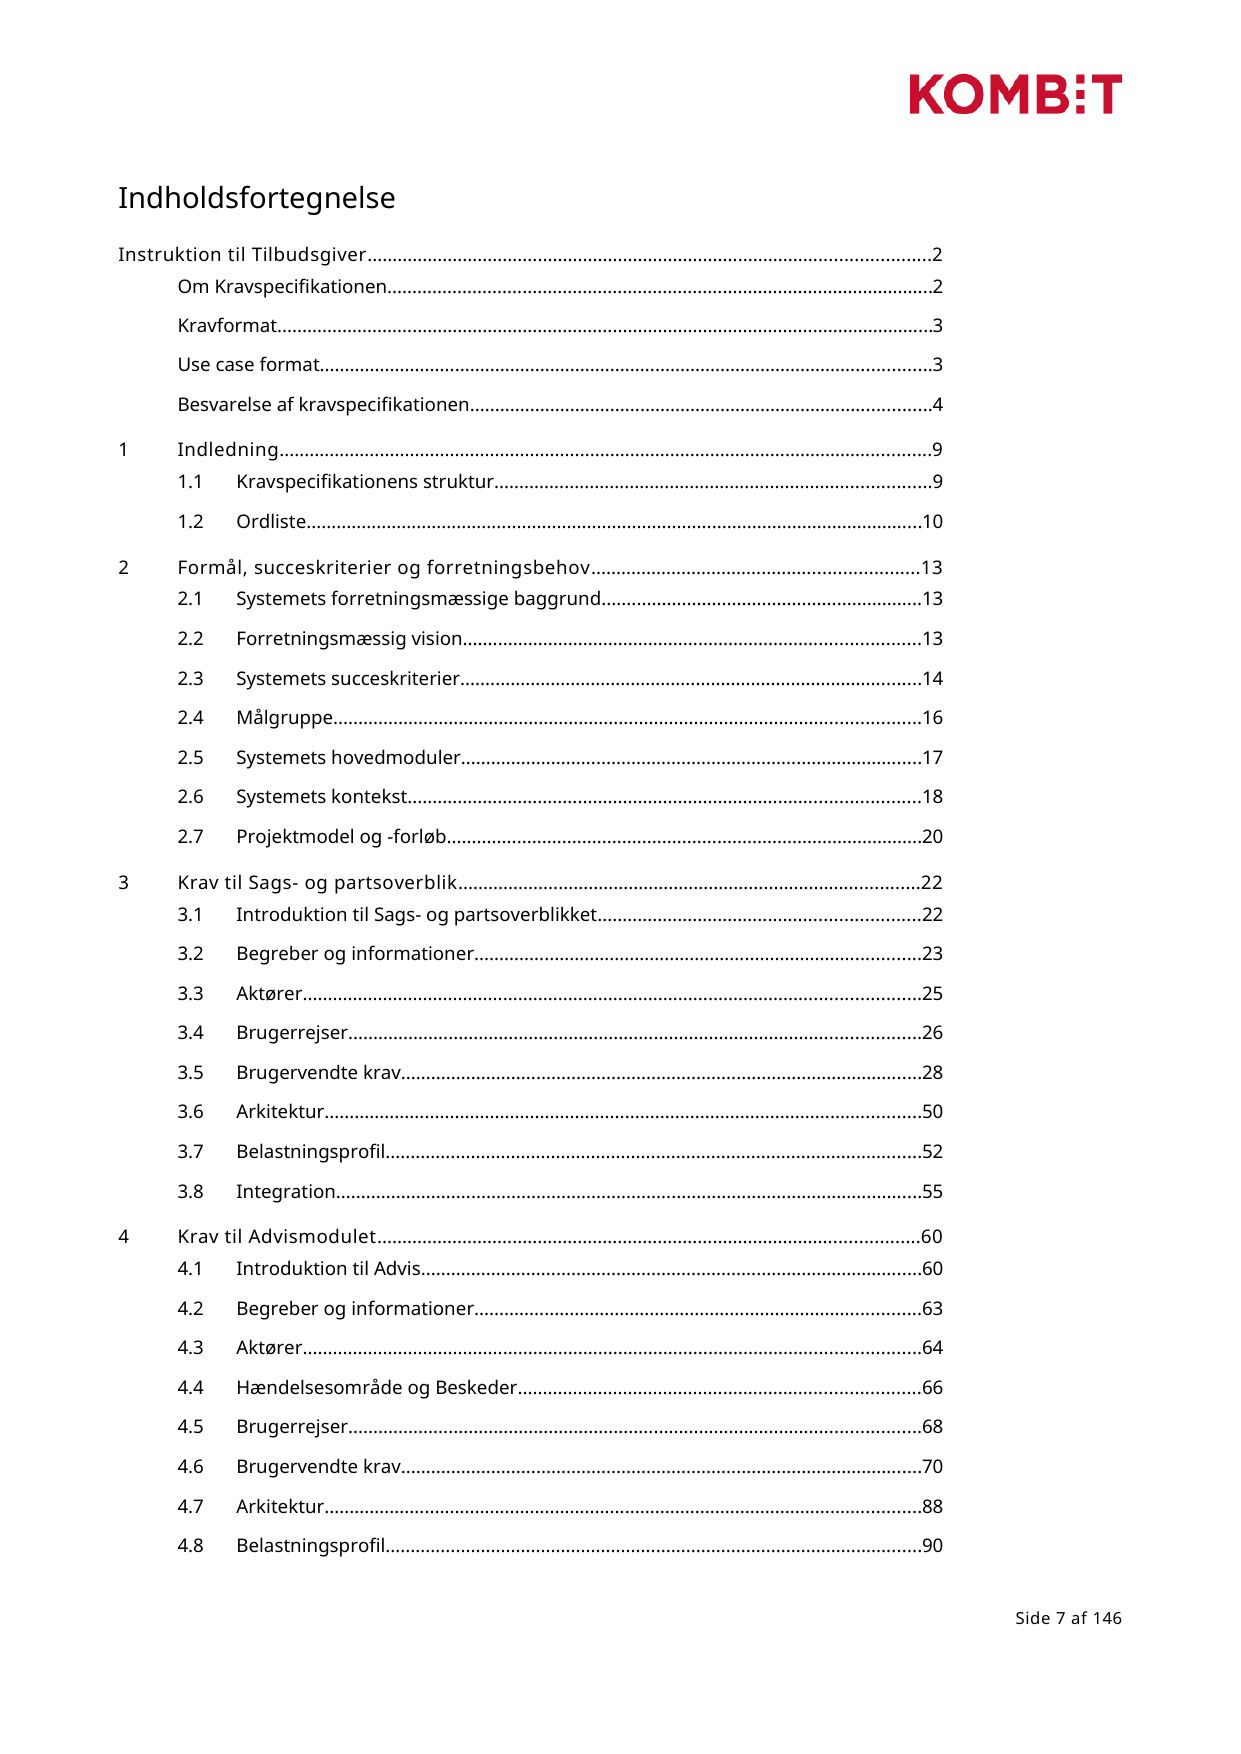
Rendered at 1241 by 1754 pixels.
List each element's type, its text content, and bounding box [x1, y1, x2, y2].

picture [910, 73, 1123, 114]
text 4.4 Hændelsesområde og Beskeder 66 [177, 1374, 1122, 1400]
text Instruktion til Tilbudsgiver 2 [118, 241, 1122, 267]
text 4.8 Belastningsprofil 90 [177, 1533, 1122, 1558]
text 3.8 Integration 55 [177, 1178, 1122, 1203]
text Om Kravspecifikationen 2 [177, 273, 1122, 298]
text 2.4 Målgruppe 16 [177, 704, 1122, 730]
text 2.7 Projektmodel og -forløb 20 [177, 823, 1122, 849]
text 4.1 Introduktion til Advis 60 [177, 1256, 1122, 1281]
text 2 Formål, succeskriterier og forretningsbehov 13 [118, 554, 1122, 579]
text 3.3 Aktører 25 [177, 980, 1122, 1006]
text 2.5 Systemets hovedmoduler 17 [177, 744, 1122, 769]
text 3.5 Brugervendte krav 28 [177, 1059, 1122, 1085]
text 1 Indledning 9 [118, 437, 1122, 462]
text 3 Krav til Sags- og partsoverblik 22 [118, 869, 1122, 894]
text 4.5 Brugerrejser 68 [177, 1414, 1122, 1439]
text 4.2 Begreber og informationer 63 [177, 1295, 1122, 1321]
text 1.2 Ordliste 10 [177, 508, 1122, 534]
text 2.3 Systemets succeskriterier 14 [177, 665, 1122, 690]
text 1.1 Kravspecifikationens struktur 9 [177, 468, 1122, 494]
text Besvarelse af kravspecifikationen 4 [177, 391, 1122, 417]
text Use case format 3 [177, 352, 1122, 377]
text 4.7 Arkitektur 88 [177, 1493, 1122, 1518]
text Indholdsfortegnelse [118, 177, 1122, 217]
text 2.2 Forretningsmæssig vision 13 [177, 625, 1122, 651]
text 3.4 Brugerrejser 26 [177, 1019, 1122, 1045]
text Kravformat 3 [177, 312, 1122, 338]
text 3.7 Belastningsprofil 52 [177, 1138, 1122, 1164]
text 3.6 Arkitektur 50 [177, 1099, 1122, 1124]
text 3.2 Begreber og informationer 23 [177, 940, 1122, 966]
text 4 Krav til Advismodulet 60 [118, 1224, 1122, 1249]
text 2.6 Systemets kontekst 18 [177, 784, 1122, 809]
text 4.6 Brugervendte krav 70 [177, 1453, 1122, 1479]
text 2.1 Systemets forretningsmæssige baggrund 13 [177, 586, 1122, 611]
text 4.3 Aktører 64 [177, 1335, 1122, 1360]
text 3.1 Introduktion til Sags- og partsoverblikket 22 [177, 901, 1122, 926]
